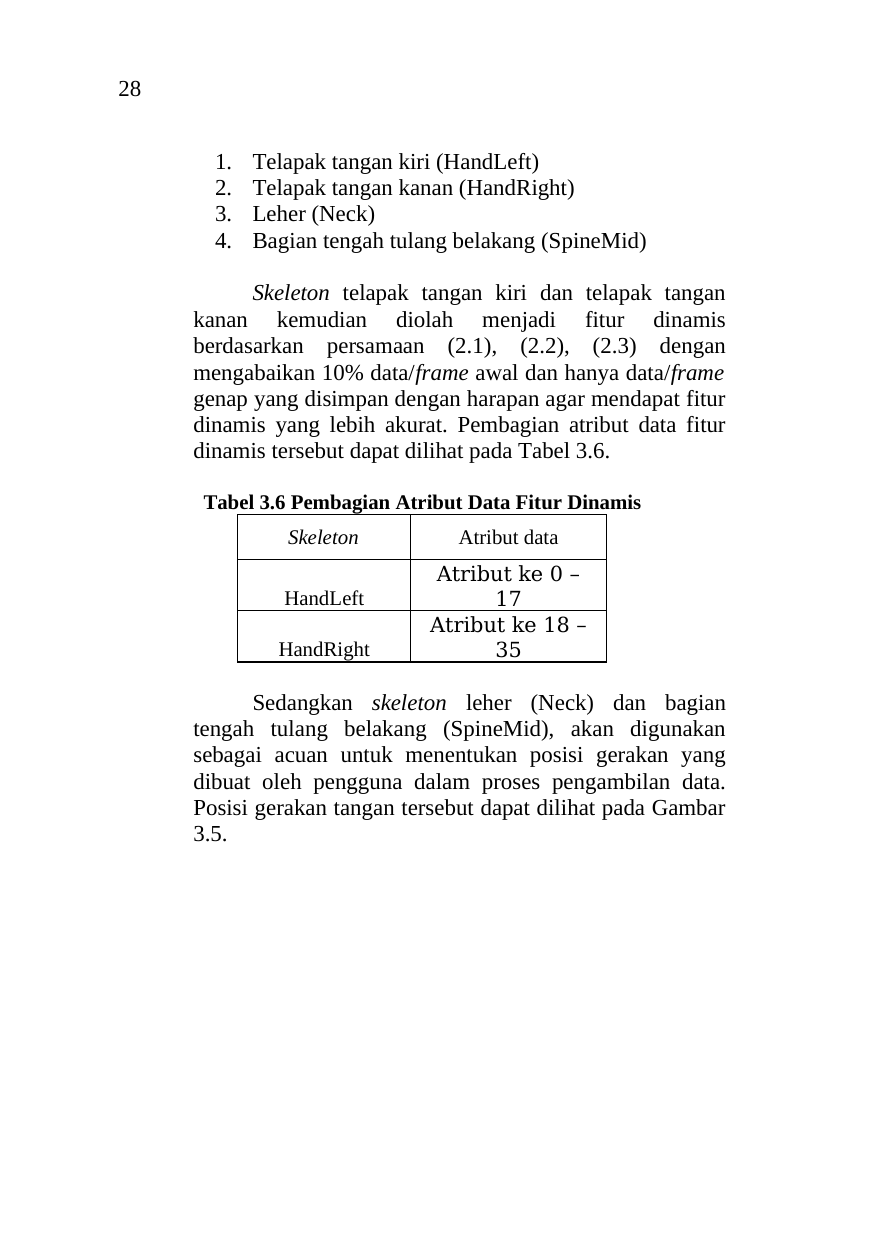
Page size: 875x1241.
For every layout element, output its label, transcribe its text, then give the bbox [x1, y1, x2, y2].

table_cell HandLeft [238, 560, 410, 610]
list Bagian tengah tulang belakang (SpineMid) [215, 227, 726, 253]
list Telapak tangan kanan (HandRight) [215, 174, 726, 200]
table_cell Atribut ke 18 – 35 [411, 611, 606, 661]
list Telapak tangan kiri (HandLeft) [215, 148, 726, 174]
text Skeleton telapak tangan kiri dan telapak tangan kanan kemudian diolah menjadi fitur dinamis berdasarkan persamaan (2.1), (2.2), (2.3) dengan mengabaikan 10% data/frame awal dan hanya data/frame genap yang disimpan dengan harapan agar mendapat fitur dinamis yang lebih akurat. Pembagian atribut data fitur dinamis tersebut dapat dilihat pada Tabel 3.6. [193, 279, 726, 464]
table_header Atribut data [411, 515, 606, 559]
table_header Skeleton [238, 515, 410, 559]
text Sedangkan skeleton leher (Neck) dan bagian tengah tulang belakang (SpineMid), akan digunakan sebagai acuan untuk menentukan posisi gerakan yang dibuat oleh pengguna dalam proses pengambilan data. Posisi gerakan tangan tersebut dapat dilihat pada Gambar 3.5. [193, 689, 726, 847]
table_cell HandRight [238, 611, 410, 661]
list Leher (Neck) [215, 200, 726, 227]
list Tabel 3.6 Pembagian Atribut Data Fitur Dinamis [118, 490, 726, 514]
table_cell Atribut ke 0 – 17 [411, 560, 606, 610]
